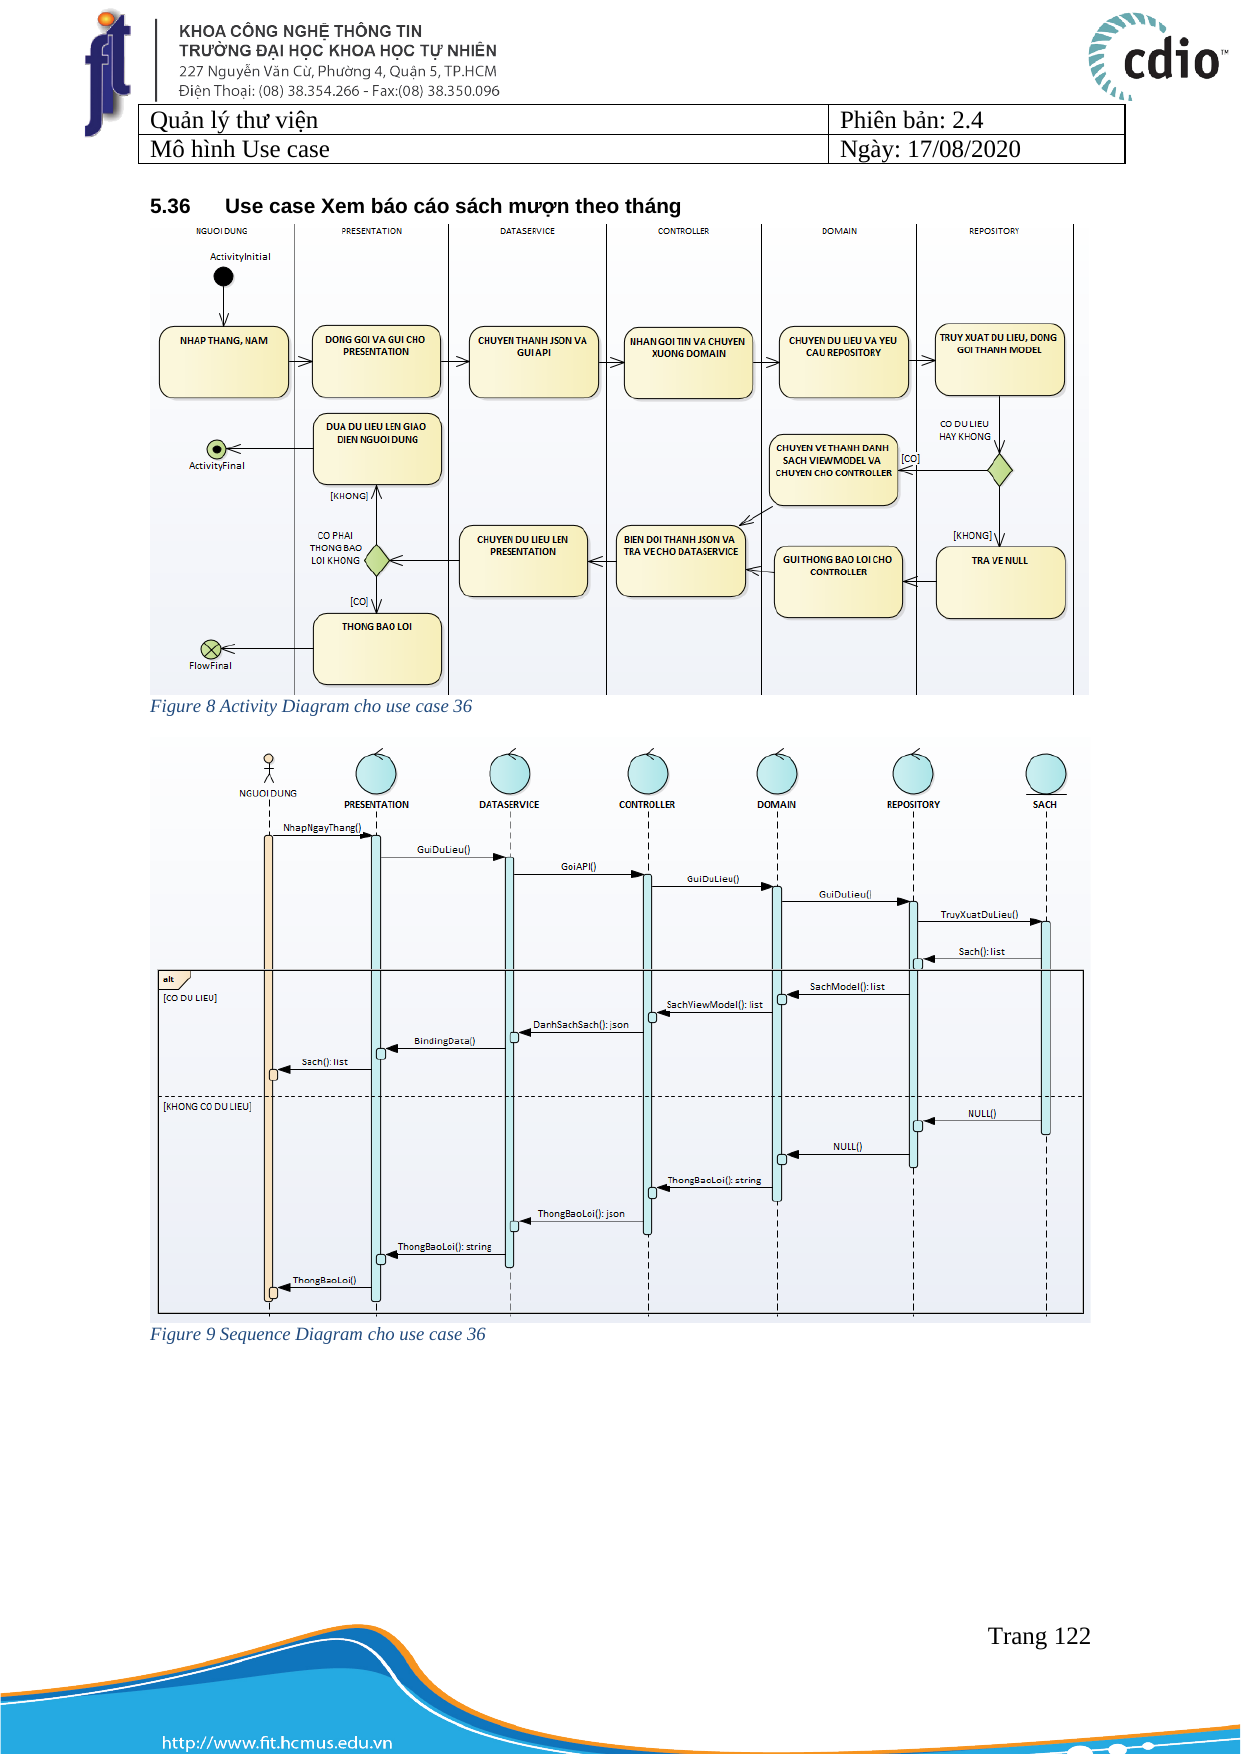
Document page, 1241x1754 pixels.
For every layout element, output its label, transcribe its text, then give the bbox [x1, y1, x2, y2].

picture [139, 105, 828, 134]
text Figure 9 Sequence Diagram cho use case 36 [150, 1323, 1090, 1344]
subtitle Use case Xem báo cáo sách mượn theo tháng [150, 193, 1090, 218]
picture [61, 1, 1241, 161]
picture [0, 1621, 1241, 1754]
text Figure 8 Activity Diagram cho use case 36 [150, 695, 1090, 716]
picture [829, 105, 1124, 134]
picture [150, 737, 1091, 1323]
picture [829, 135, 1124, 161]
picture [150, 224, 1089, 695]
picture [139, 135, 828, 161]
